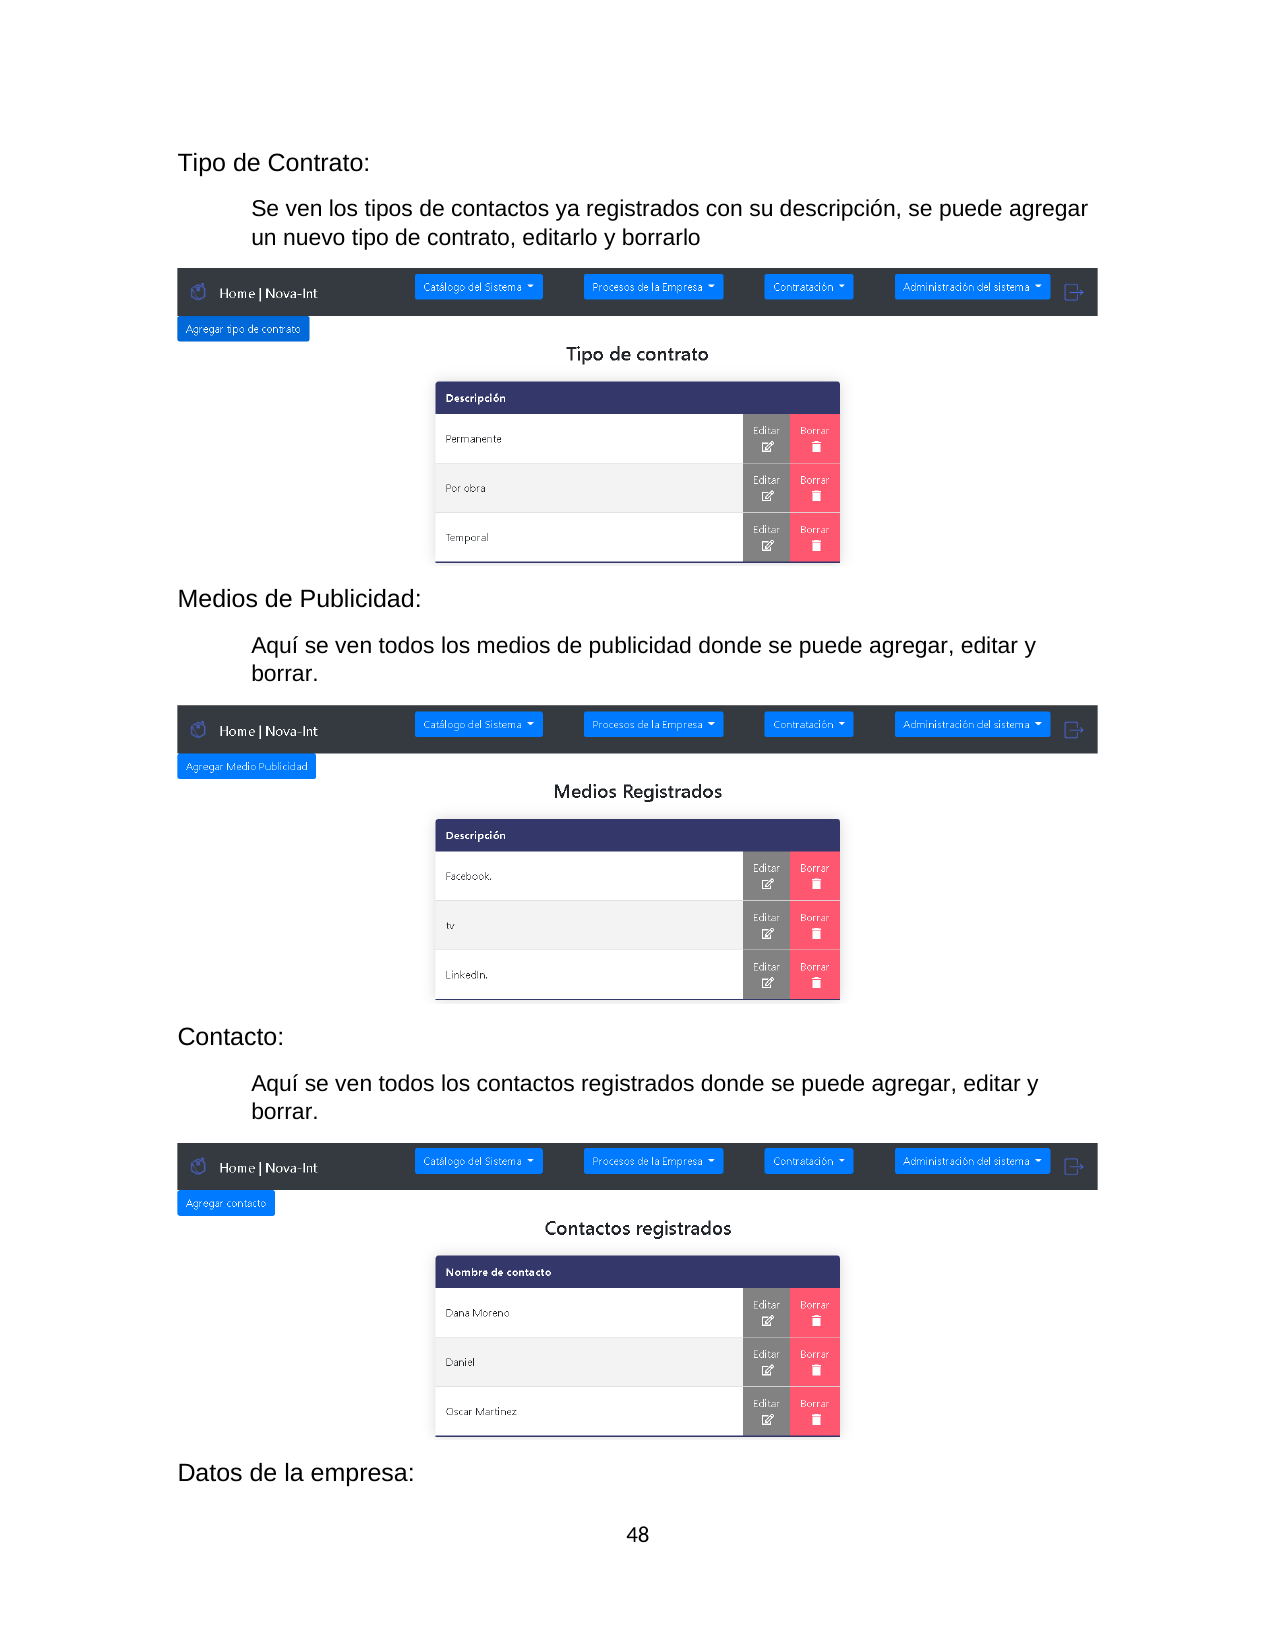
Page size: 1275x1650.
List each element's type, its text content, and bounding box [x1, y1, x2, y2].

text Medios de Publicidad: [177, 584, 1098, 613]
text Contacto: [177, 1022, 1098, 1051]
text Aquí se ven todos los contactos registrados donde se puede agregar, editar y borrar. [251, 1070, 1098, 1125]
text Aquí se ven todos los medios de publicidad donde se puede agregar, editar y borrar. [251, 632, 1098, 687]
picture [177, 268, 1098, 566]
text Se ven los tipos de contactos ya registrados con su descripción, se puede agregar un nuevo tipo de contrato, editarlo y borrarlo [251, 195, 1098, 250]
picture [177, 1143, 1098, 1440]
picture [177, 705, 1098, 1004]
text Datos de la empresa: [177, 1458, 1098, 1487]
text Tipo de Contrato: [177, 148, 1098, 176]
